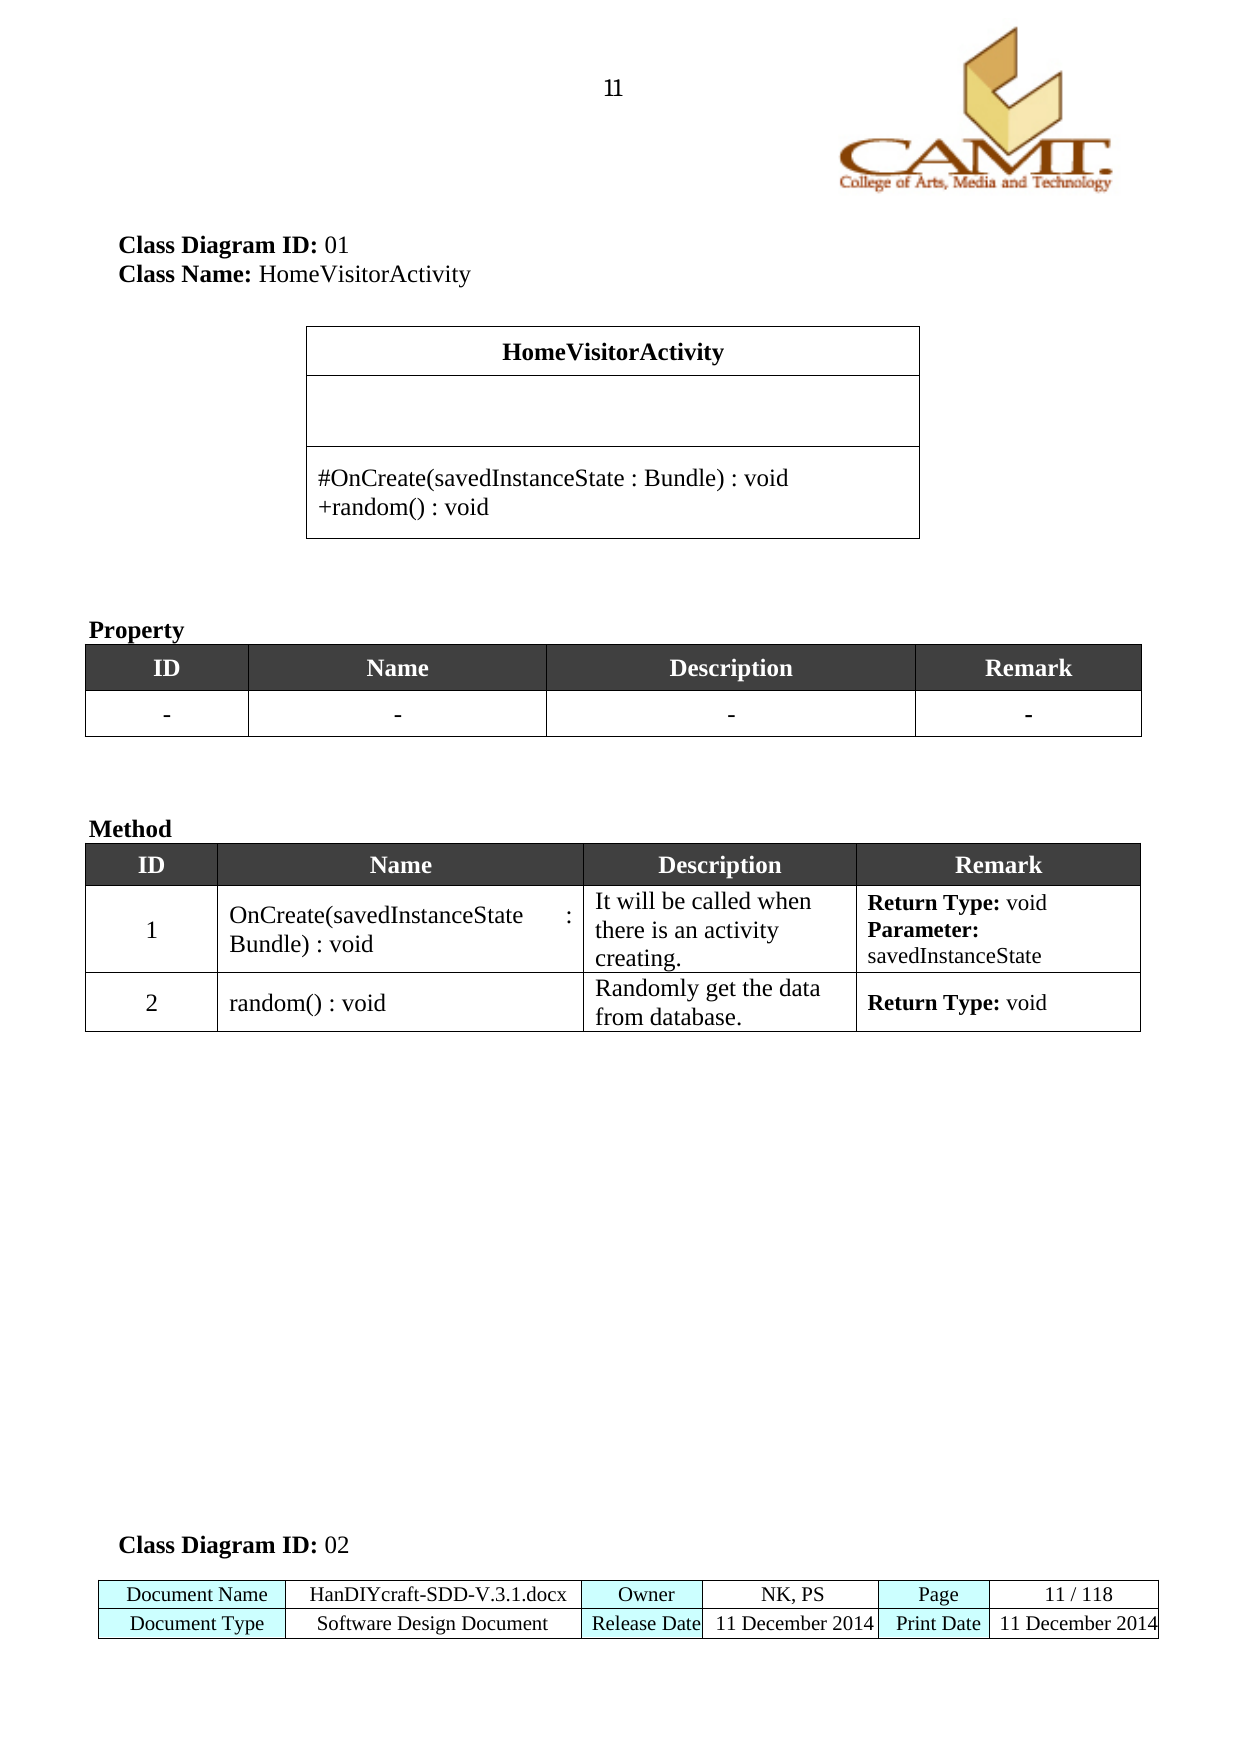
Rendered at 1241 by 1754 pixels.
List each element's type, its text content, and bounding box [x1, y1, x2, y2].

table_cell - [249, 691, 546, 736]
table_cell Return Type: void [857, 973, 1140, 1031]
table_header Description [584, 844, 856, 885]
table_header HomeVisitorActivity [307, 327, 919, 375]
table_cell #OnCreate(savedInstanceState : Bundle) : void +random() : void [307, 447, 919, 537]
table_cell 2 [86, 973, 217, 1031]
table_cell - [547, 691, 915, 736]
table_cell Return Type: void Parameter: savedInstanceState [857, 886, 1140, 972]
table_cell - [916, 691, 1141, 736]
text Class Diagram ID: 01 [118, 230, 1108, 259]
list Property [88, 615, 1108, 644]
list Method [88, 814, 1108, 843]
table_cell random() : void [218, 973, 583, 1031]
table_header Remark [916, 645, 1141, 690]
table_header ID [86, 645, 248, 690]
table_cell Randomly get the data from database. [584, 973, 856, 1031]
picture [755, 18, 1221, 207]
table_header Name [218, 844, 583, 885]
table_header ID [86, 844, 217, 885]
text Class Diagram ID: 02 [118, 1530, 1108, 1559]
table_cell OnCreate(savedInstanceState : Bundle) : void [218, 886, 583, 972]
table_cell [307, 376, 919, 446]
text Class Name: HomeVisitorActivity [118, 259, 1108, 288]
table_cell It will be called when there is an activity creating. [584, 886, 856, 972]
table_cell - [86, 691, 248, 736]
table_header Description [547, 645, 915, 690]
table_cell 1 [86, 886, 217, 972]
table_header Name [249, 645, 546, 690]
table_header Remark [857, 844, 1140, 885]
